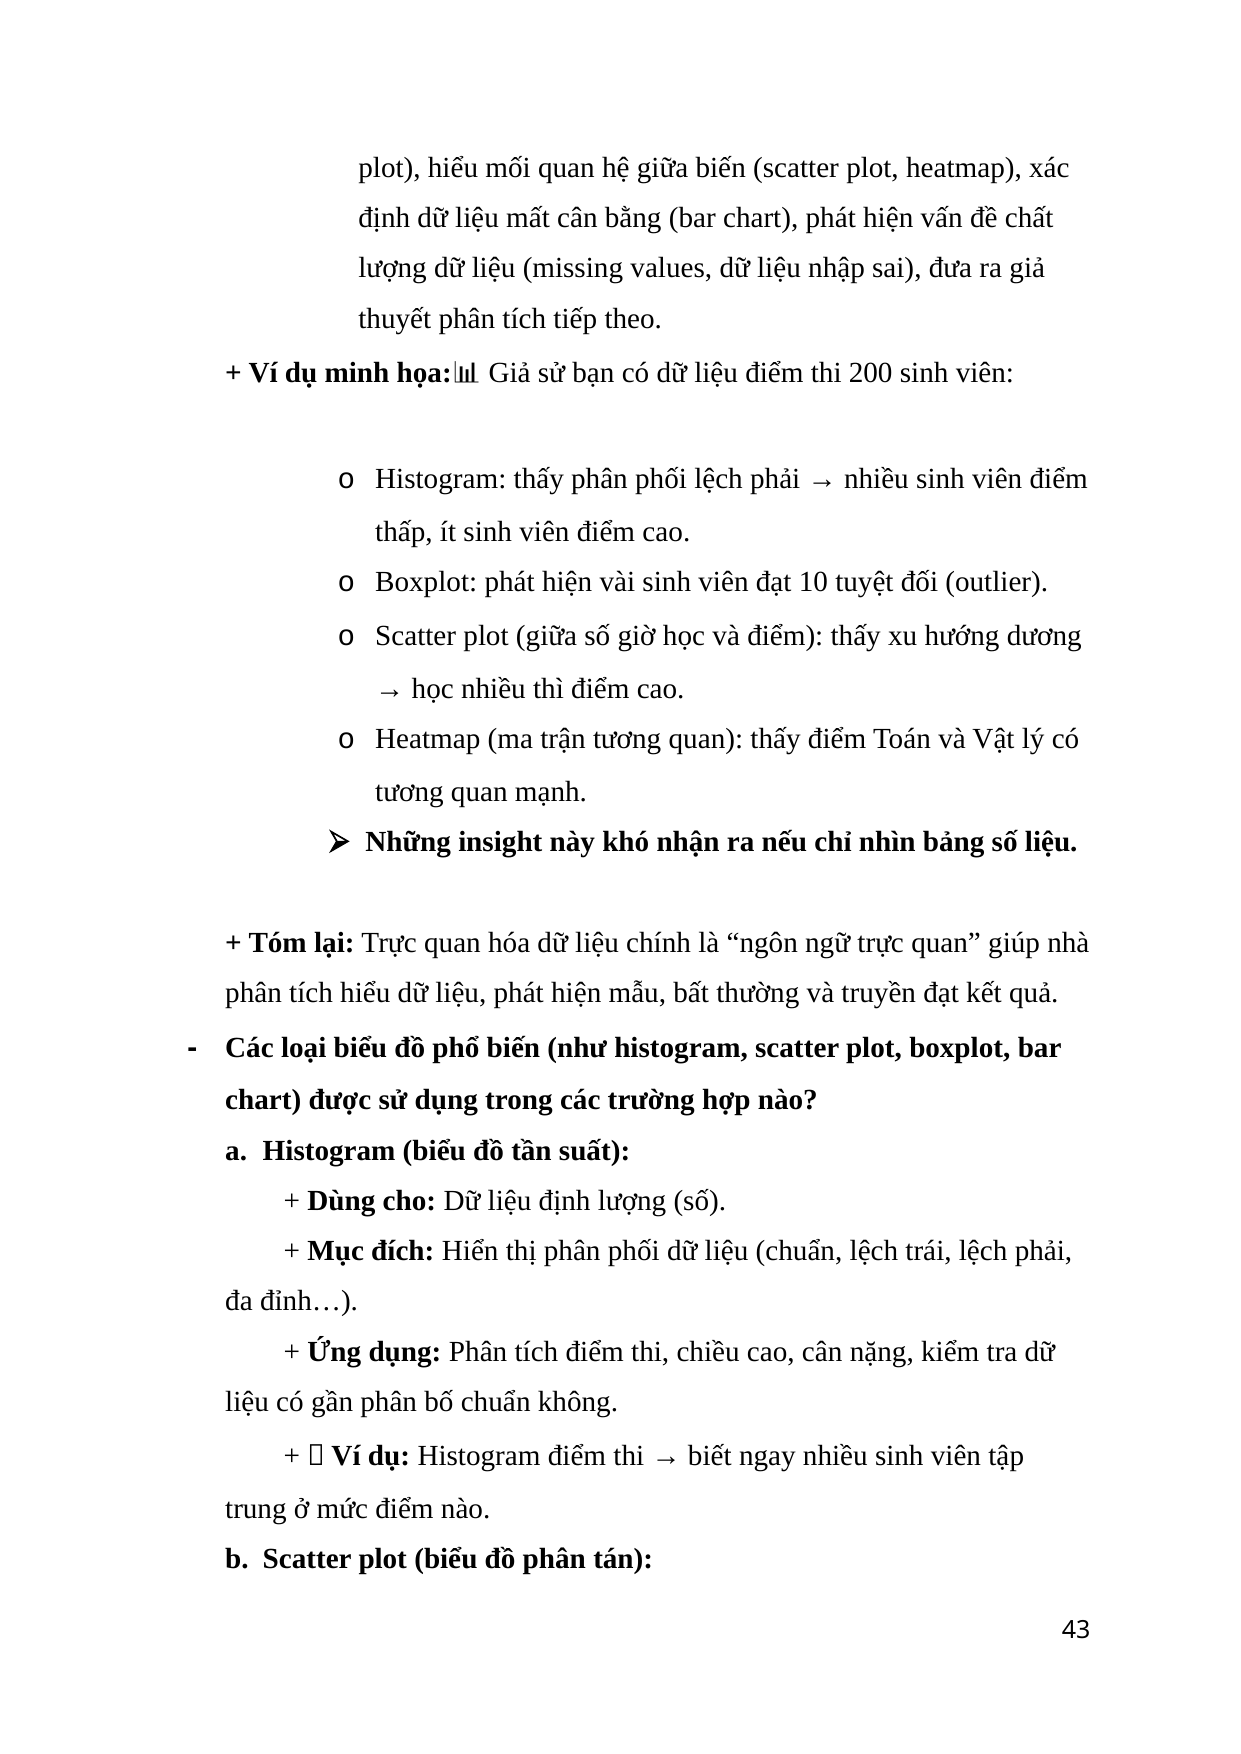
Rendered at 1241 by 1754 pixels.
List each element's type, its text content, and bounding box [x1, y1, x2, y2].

list + 📌 Ví dụ: Histogram điểm thi → biết ngay nhiều sinh viên tập trung ở mức điểm nào. [225, 1434, 1090, 1524]
list Những insight này khó nhận ra nếu chỉ nhìn bảng số liệu. [328, 824, 1090, 858]
list + Ví dụ minh họa:📊 Giả sử bạn có dữ liệu điểm thi 200 sinh viên: [225, 351, 1090, 391]
list + Ứng dụng: Phân tích điểm thi, chiều cao, cân nặng, kiểm tra dữ liệu có gần phân bố chuẩn không. [225, 1334, 1090, 1418]
list Các loại biểu đồ phổ biến (như histogram, scatter plot, boxplot, bar chart) được sử dụng trong các trường hợp nào? [187, 1026, 1090, 1116]
list + Tóm lại: Trực quan hóa dữ liệu chính là “ngôn ngữ trực quan” giúp nhà phân tích hiểu dữ liệu, phát hiện mẫu, bất thường và truyền đạt kết quả. [225, 925, 1090, 1009]
list + Dùng cho: Dữ liệu định lượng (số). [225, 1183, 1090, 1216]
list Histogram: thấy phân phối lệch phải → nhiều sinh viên điểm thấp, ít sinh viên điểm cao. [337, 461, 1090, 547]
list Boxplot: phát hiện vài sinh viên đạt 10 tuyệt đối (outlier). [337, 564, 1090, 600]
list + Mục đích: Hiển thị phân phối dữ liệu (chuẩn, lệch trái, lệch phải, đa đỉnh…). [225, 1233, 1090, 1317]
list Histogram (biểu đồ tần suất): [225, 1133, 1090, 1166]
list Scatter plot (giữa số giờ học và điểm): thấy xu hướng dương → học nhiều thì điểm cao. [337, 618, 1090, 704]
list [321, 150, 1090, 334]
list Heatmap (ma trận tương quan): thấy điểm Toán và Vật lý có tương quan mạnh. [337, 721, 1090, 808]
list Scatter plot (biểu đồ phân tán): [225, 1541, 1090, 1575]
